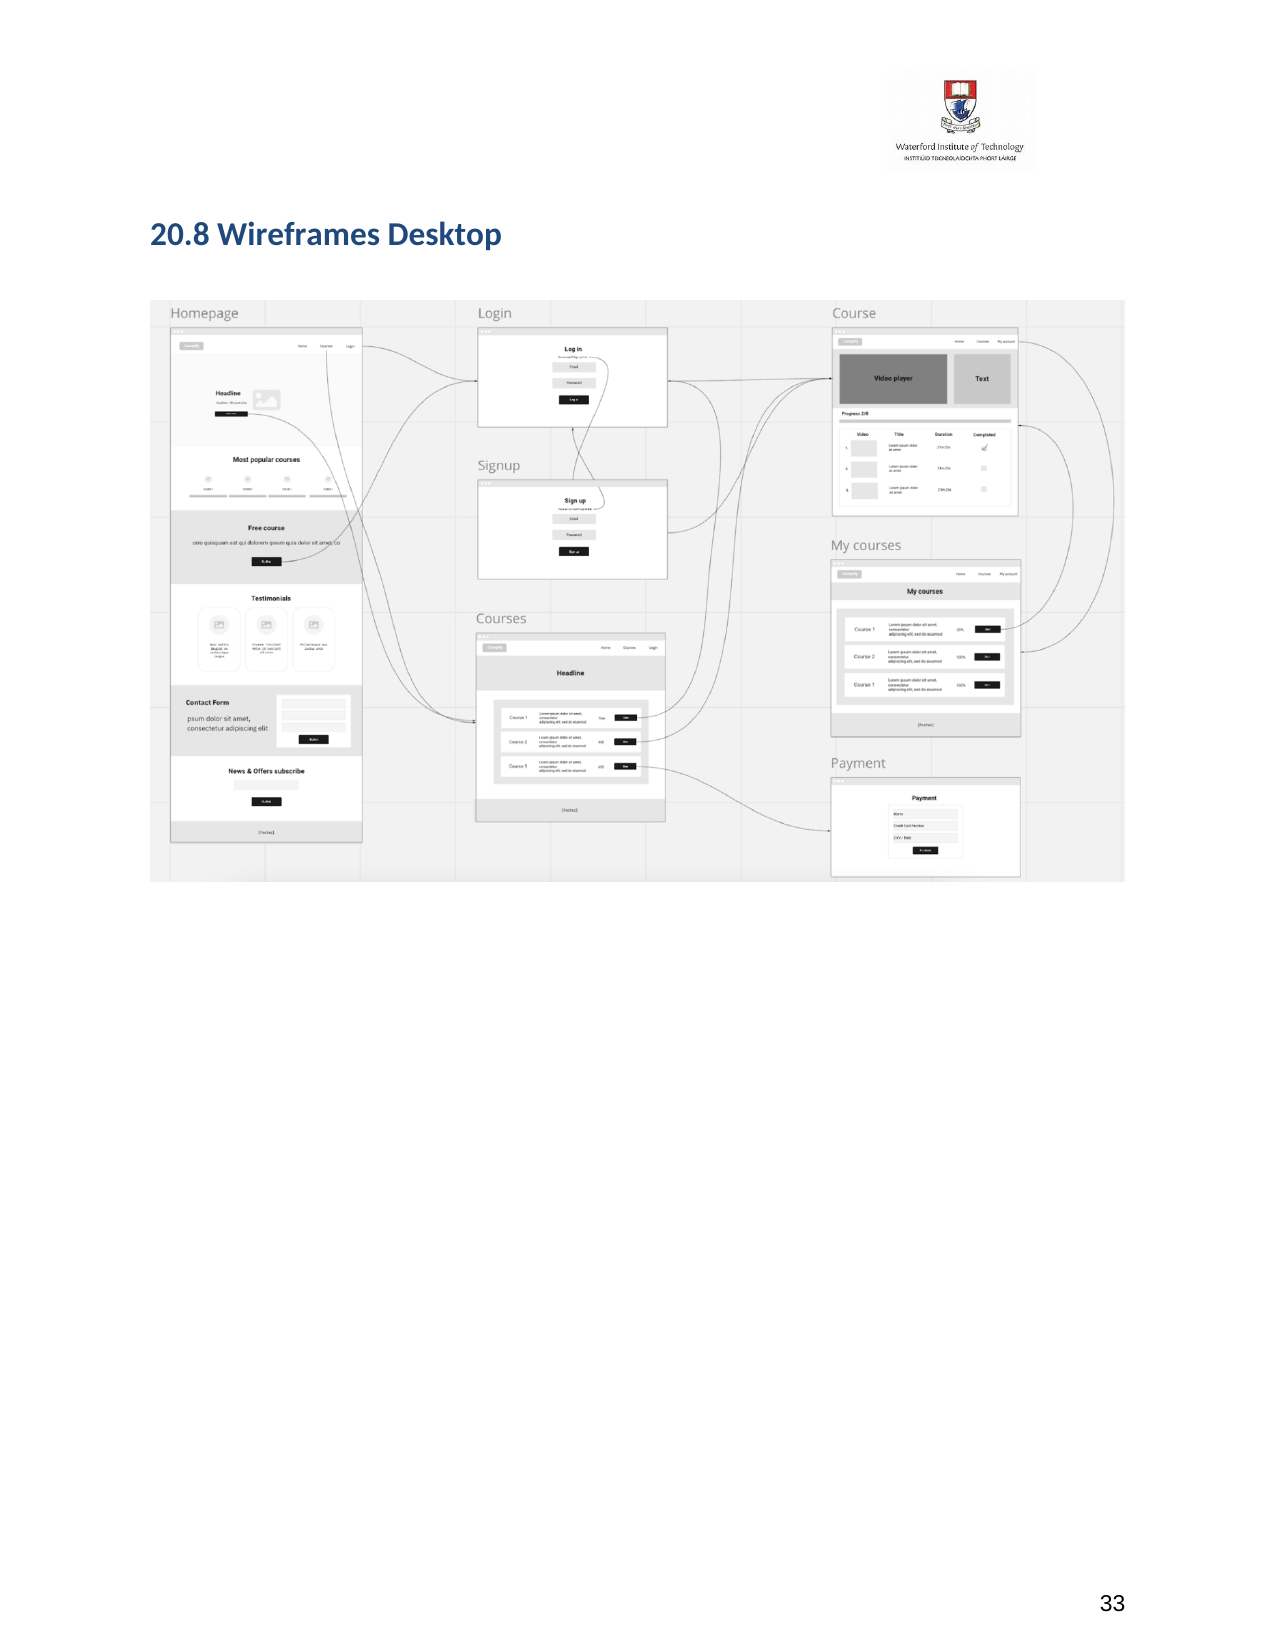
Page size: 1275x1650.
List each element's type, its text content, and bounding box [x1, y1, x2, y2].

picture [150, 300, 1125, 882]
picture [885, 70, 1037, 172]
text 20.8 Wireframes Desktop [150, 212, 1125, 253]
